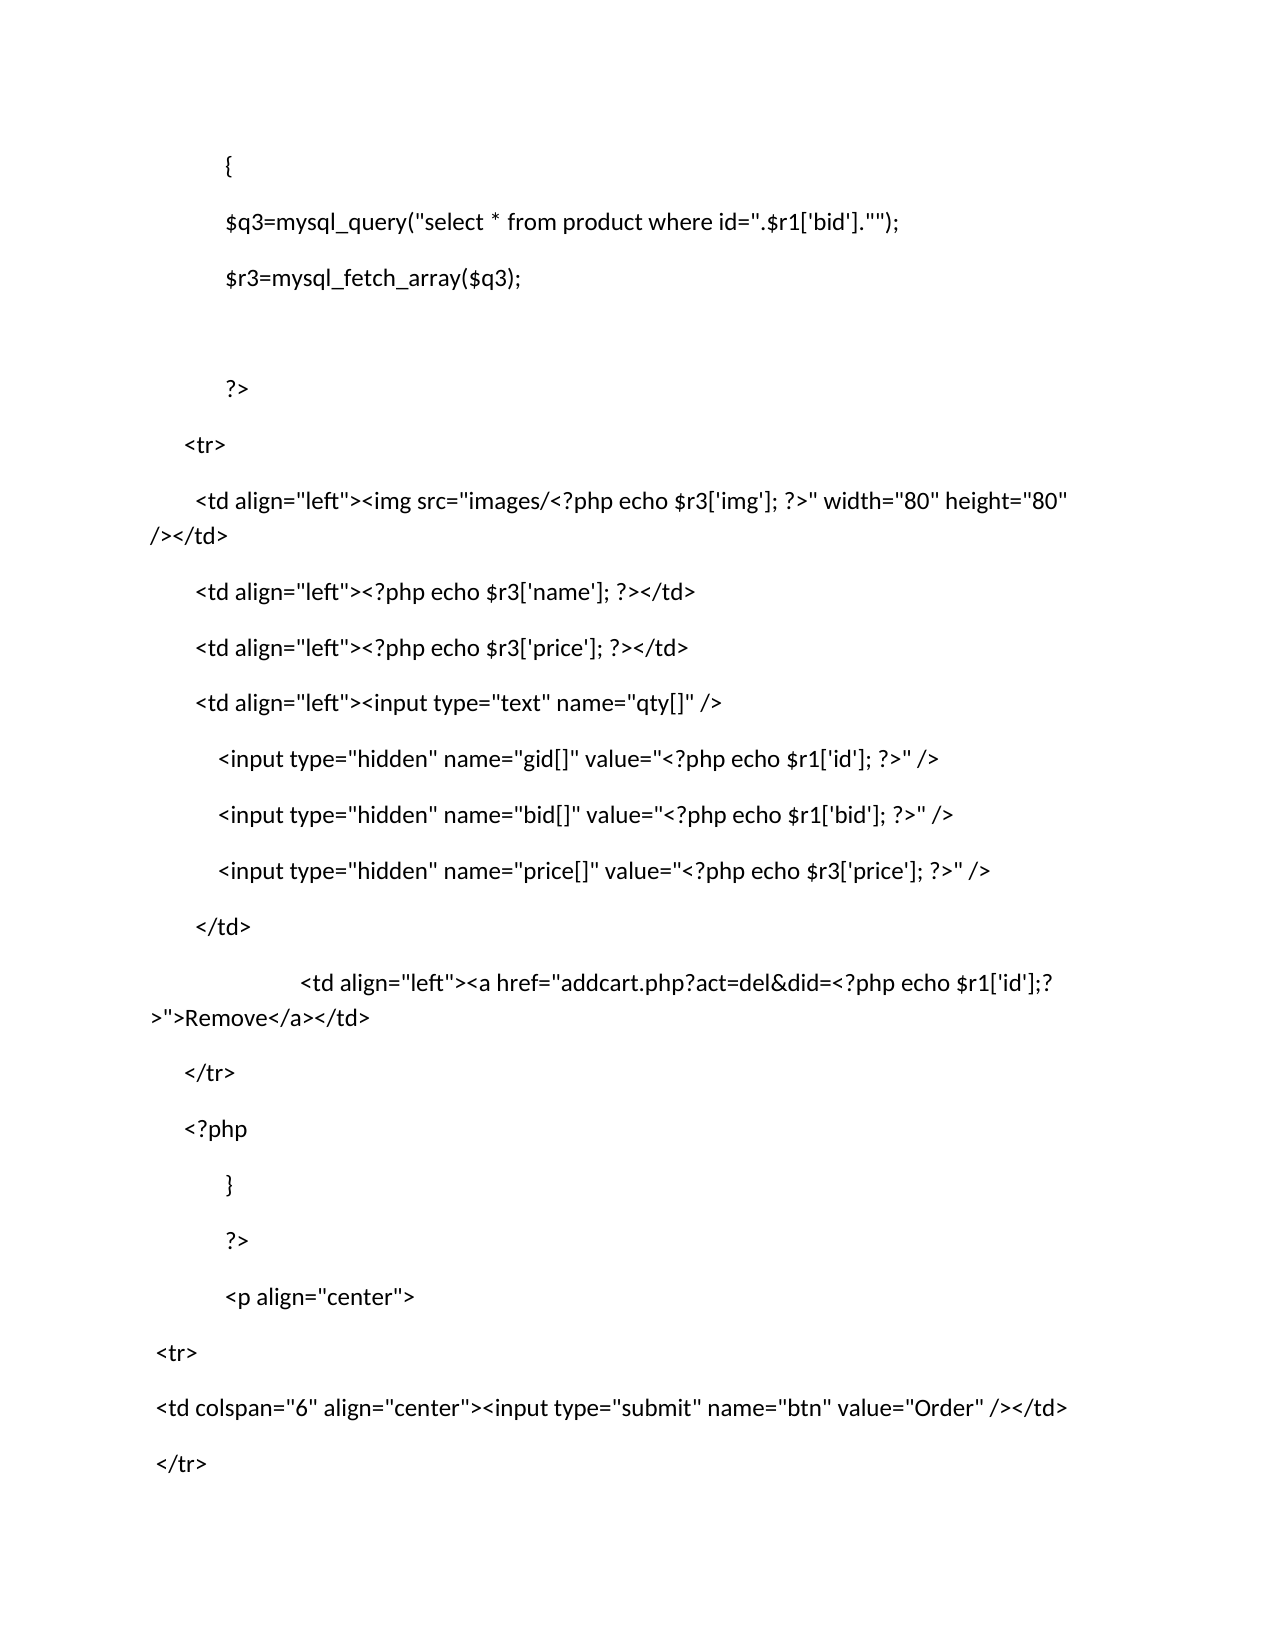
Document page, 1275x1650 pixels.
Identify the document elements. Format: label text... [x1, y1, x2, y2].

text </tr> [150, 1448, 1125, 1479]
text <td align="left"><?php echo $r3['price']; ?></td> [150, 632, 1125, 662]
text } [150, 1169, 1125, 1200]
text <td align="left"><input type="text" name="qty[]" /> [150, 687, 1125, 718]
text <tr> [150, 1337, 1125, 1367]
text <input type="hidden" name="bid[]" value="<?php echo $r1['bid']; ?>" /> [150, 799, 1125, 830]
text </tr> [150, 1057, 1125, 1088]
text <td align="left"><a href="addcart.php?act=del&did=<?php echo $r1['id'];?>">Remove</a></td> [150, 967, 1125, 1032]
text <input type="hidden" name="price[]" value="<?php echo $r3['price']; ?>" /> [150, 855, 1125, 886]
text <?php [150, 1113, 1125, 1144]
text $r3=mysql_fetch_array($q3); [150, 262, 1125, 292]
text <p align="center"> [150, 1281, 1125, 1311]
text <td align="left"><img src="images/<?php echo $r3['img']; ?>" width="80" height="80" /></td> [150, 485, 1125, 551]
text </td> [150, 911, 1125, 941]
text <input type="hidden" name="gid[]" value="<?php echo $r1['id']; ?>" /> [150, 743, 1125, 774]
text <td colspan="6" align="center"><input type="submit" name="btn" value="Order" /></td> [150, 1392, 1125, 1423]
text { [150, 150, 1125, 181]
text ?> [150, 373, 1125, 404]
text ?> [150, 1225, 1125, 1256]
text $q3=mysql_query("select * from product where id=".$r1['bid'].""); [150, 206, 1125, 236]
text <tr> [150, 429, 1125, 460]
text <td align="left"><?php echo $r3['name']; ?></td> [150, 576, 1125, 606]
